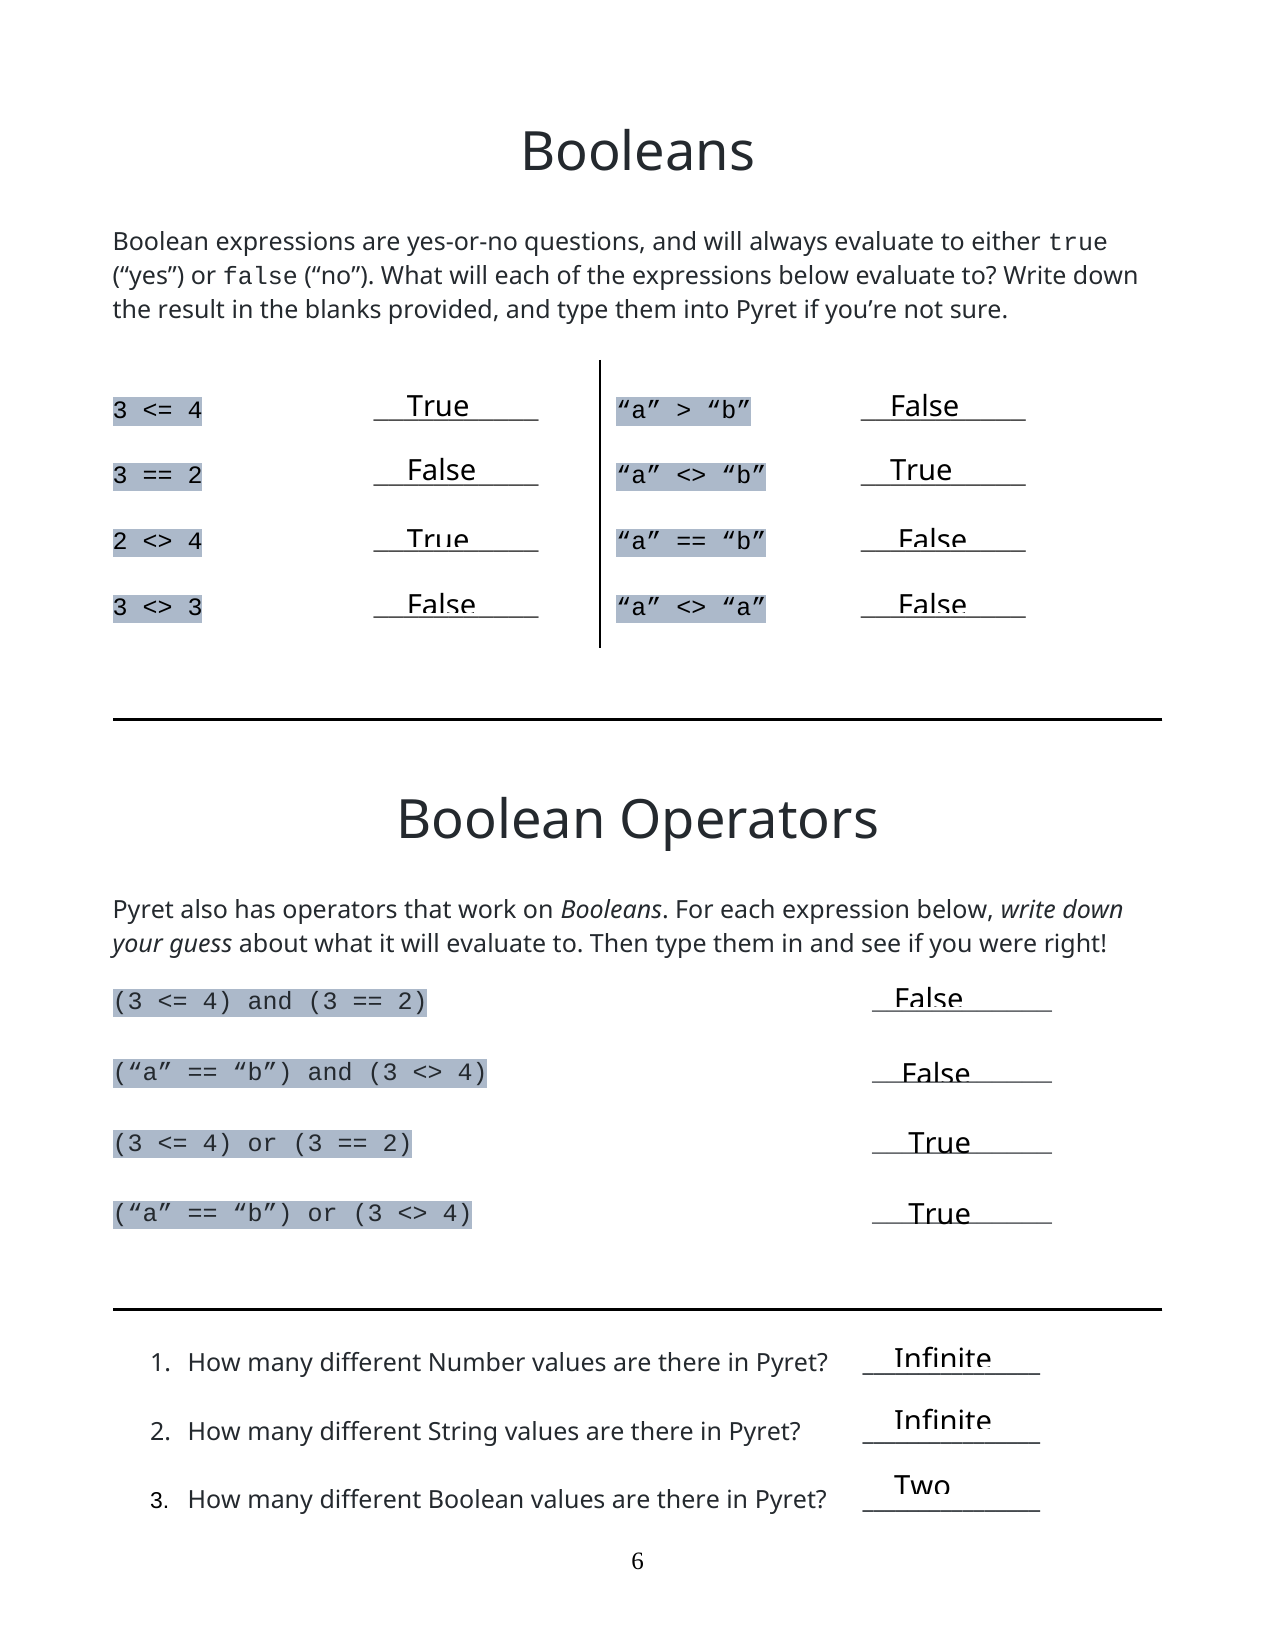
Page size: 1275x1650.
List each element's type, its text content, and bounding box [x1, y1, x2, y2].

list How many different Boolean values are there in Pyret? ________________ [150, 1481, 1162, 1515]
subtitle Boolean Operators [112, 781, 1162, 855]
table_header “a” > “b” ___________ “a” <> “b” ___________ “a” == “b” ___________ “a” <> “a” ___________ [601, 360, 1086, 648]
subtitle (“a” == “b”) and (3 <> 4) ____________ [487, 1059, 1162, 1088]
subtitle (3 <= 4) or (3 == 2) ____________ [412, 1130, 1162, 1158]
text Pyret also has operators that work on Booleans. For each expression below, write down your guess about what it will evaluate to. Then type them in and see if you were right! [112, 892, 1162, 960]
text Boolean expressions are yes-or-no questions, and will always evaluate to either true (“yes”) or false (“no”). What will each of the expressions below evaluate to? Write down the result in the blanks provided, and type them into Pyret if you’re not sure. [112, 223, 1162, 326]
table_header 3 <= 4 ___________ 3 == 2 ___________ 2 <> 4 ___________ 3 <> 3 ___________ [113, 360, 599, 648]
subtitle (3 <= 4) and (3 == 2) ____________ [112, 988, 1162, 1017]
subtitle Booleans [112, 112, 1162, 186]
list How many different Number values are there in Pyret? ________________ [150, 1345, 1162, 1379]
subtitle (“a” == “b”) or (3 <> 4) ____________ [472, 1201, 1162, 1229]
list How many different String values are there in Pyret? ________________ [150, 1413, 1162, 1447]
